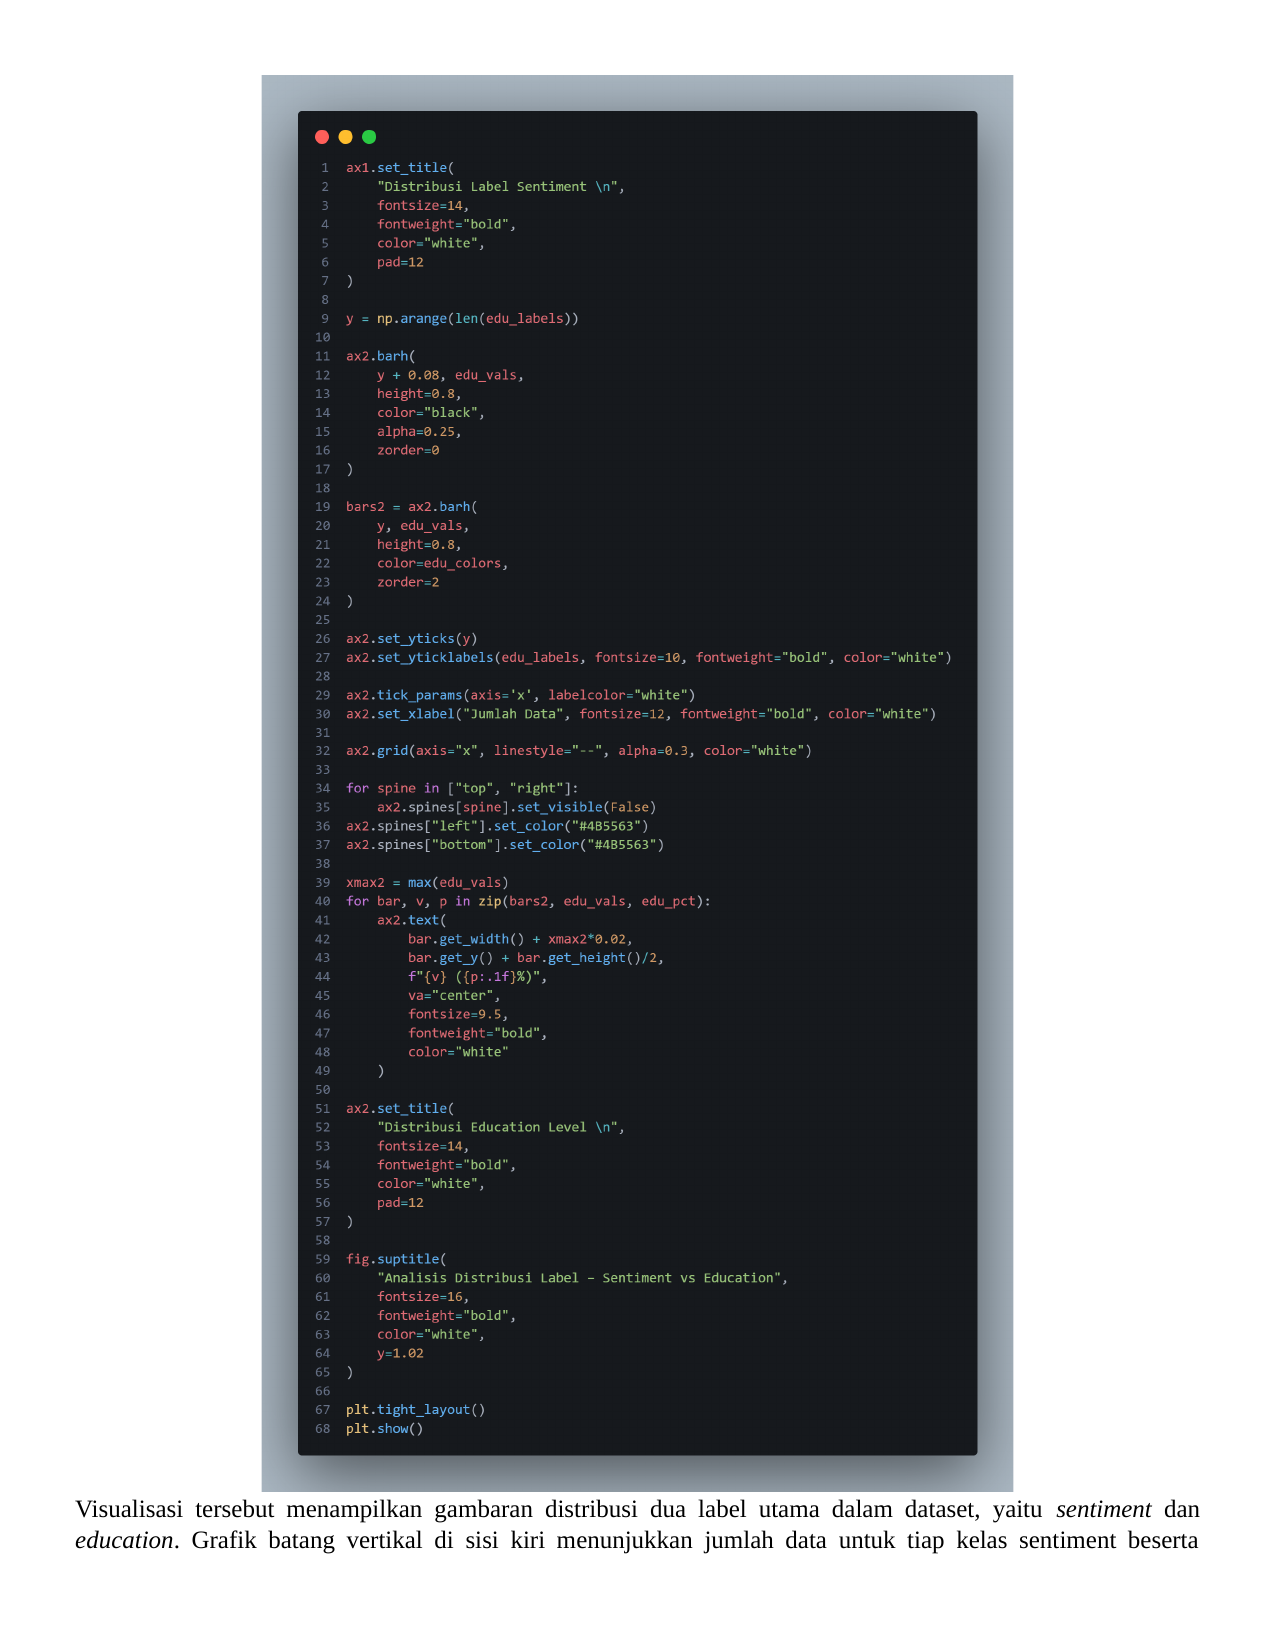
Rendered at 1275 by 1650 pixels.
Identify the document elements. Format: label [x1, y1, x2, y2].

picture [261, 75, 1014, 1492]
list [75, 1494, 1200, 1554]
